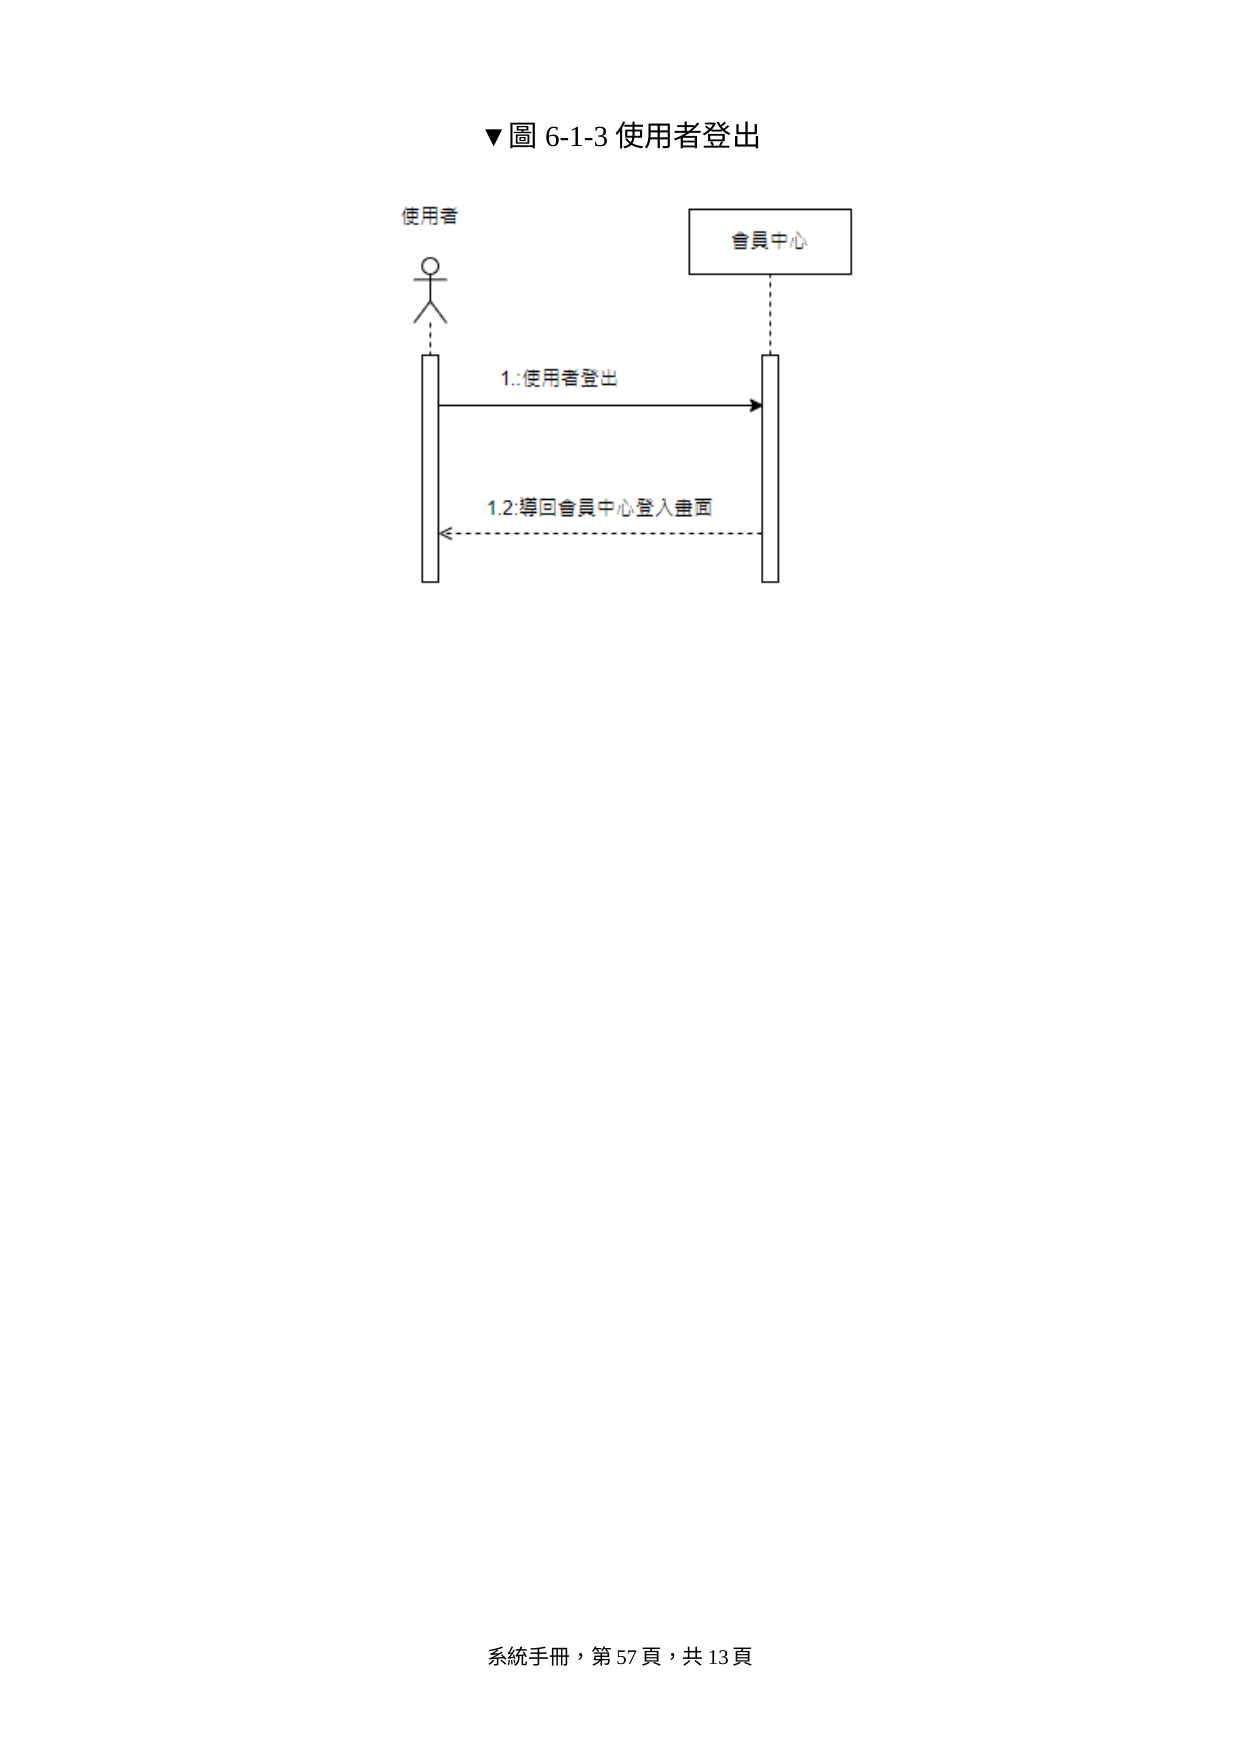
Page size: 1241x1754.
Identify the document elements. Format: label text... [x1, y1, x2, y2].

picture [378, 170, 862, 614]
text ▼圖 6-1-3 使用者登出 [89, 96, 1152, 171]
